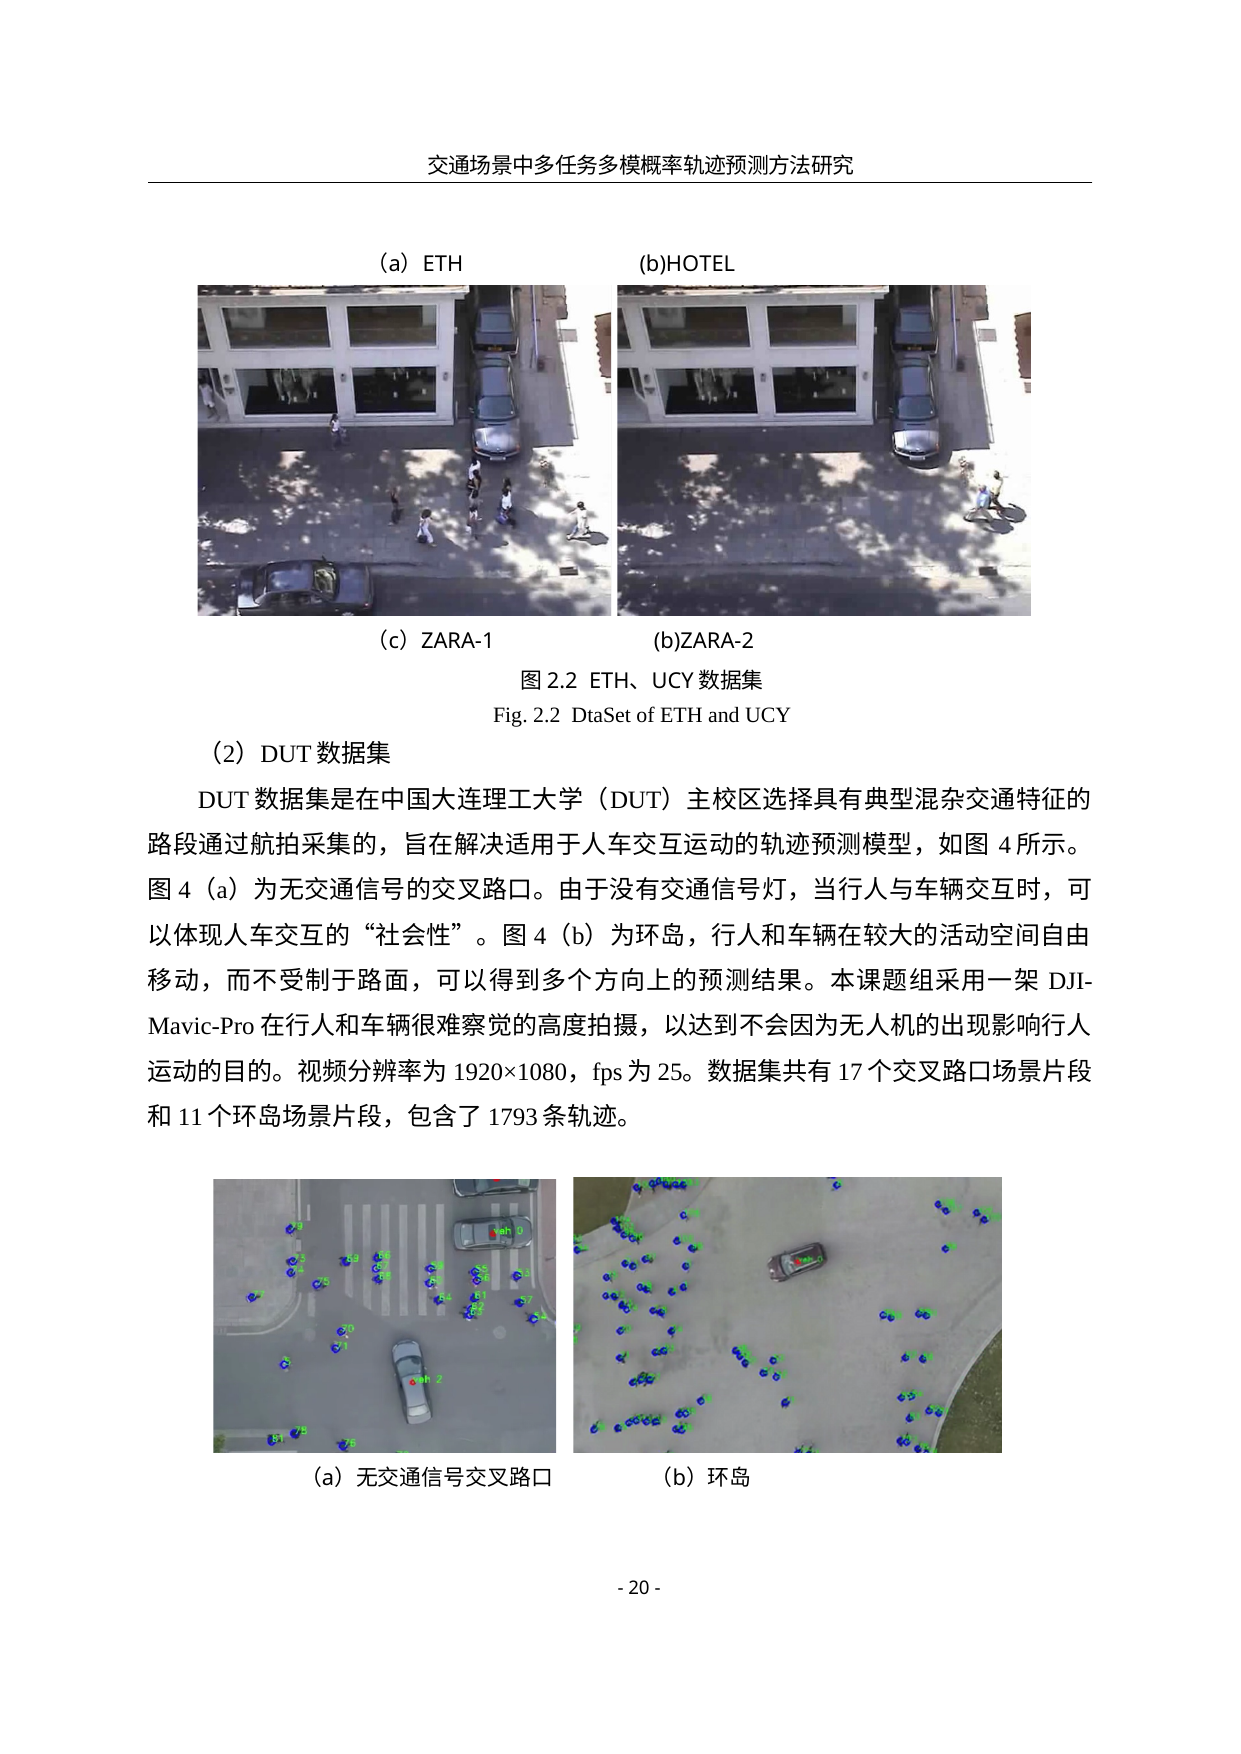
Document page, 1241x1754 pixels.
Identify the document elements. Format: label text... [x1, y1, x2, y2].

picture [197, 285, 612, 616]
picture [617, 285, 1031, 616]
text Fig. 2.2 DtaSet of ETH and UCY [148, 702, 1092, 728]
text 图2.2 ETH、UCY数据集 [148, 663, 1092, 694]
text （2）DUT数据集 [148, 734, 1092, 770]
text （a）无交通信号交叉路口 （b）环岛 [148, 1460, 1092, 1492]
picture [213, 1179, 557, 1453]
text DUT数据集是在中国大连理工大学（DUT）主校区选择具有典型混杂交通特征的路段通过航拍采集的，旨在解决适用于人车交互运动的轨迹预测模型，如图4所示。图4（a）为无交通信号的交叉路口。由于没有交通信号灯，当行人与车辆交互时，可以体现人车交互的“社会性”。图4（b）为环岛，行人和车辆在较大的活动空间自由移动，而不受制于路面，可以得到多个方向上的预测结果。本课题组采用一架DJI-Mavic-Pro在行人和车辆很难察觉的高度拍摄，以达到不会因为无人机的出现影响行人运动的目的。视频分辨率为1920×1080，fps为25。数据集共有17个交叉路口场景片段和11个环岛场景片段，包含了1793条轨迹。 [148, 779, 1092, 1133]
picture [573, 1177, 1002, 1453]
text （c）ZARA-1 (b)ZARA-2 [148, 623, 1092, 655]
text （a）ETH (b)HOTEL [148, 246, 1092, 277]
